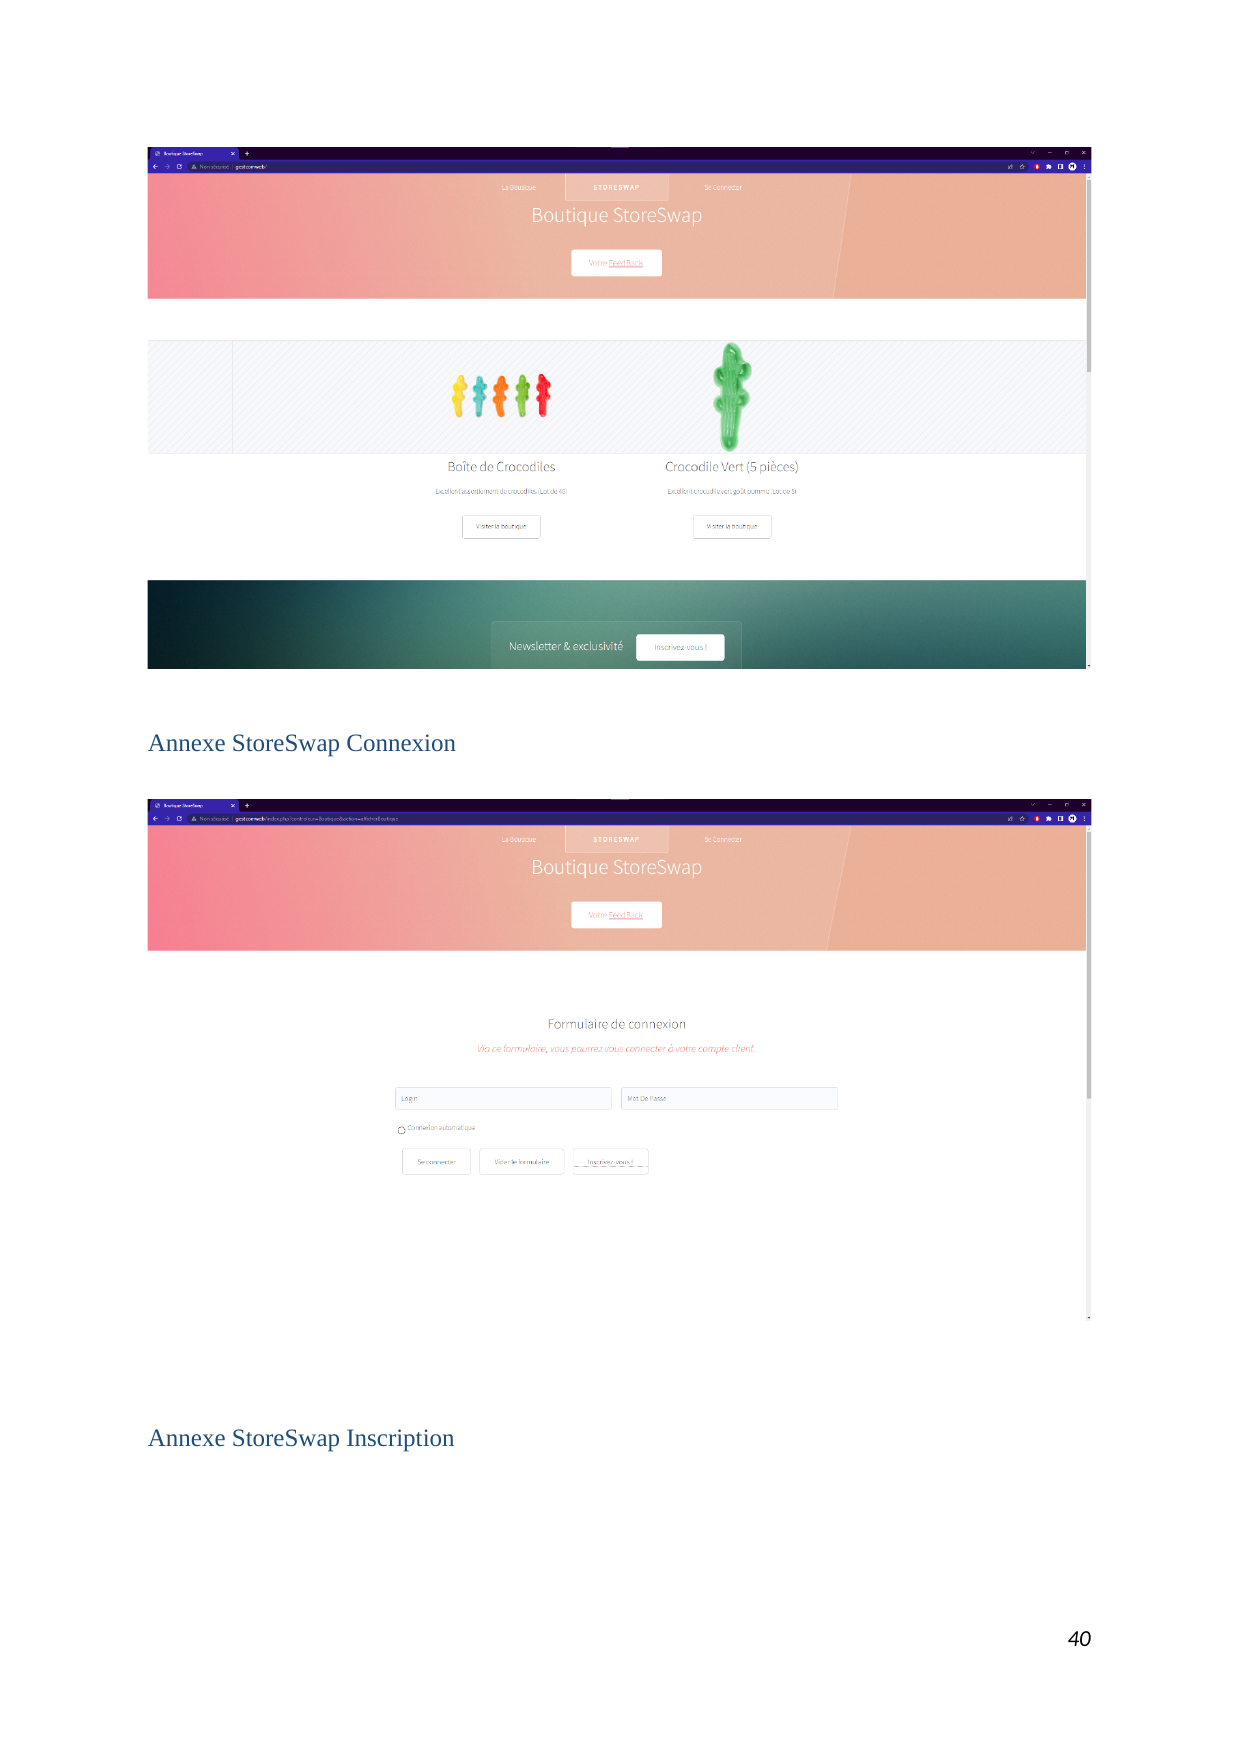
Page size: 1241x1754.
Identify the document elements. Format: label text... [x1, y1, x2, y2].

subtitle Annexe StoreSwap Connexion [148, 728, 1093, 757]
picture [147, 147, 1092, 669]
subtitle Annexe StoreSwap Inscription [148, 1423, 1093, 1452]
picture [147, 799, 1092, 1321]
